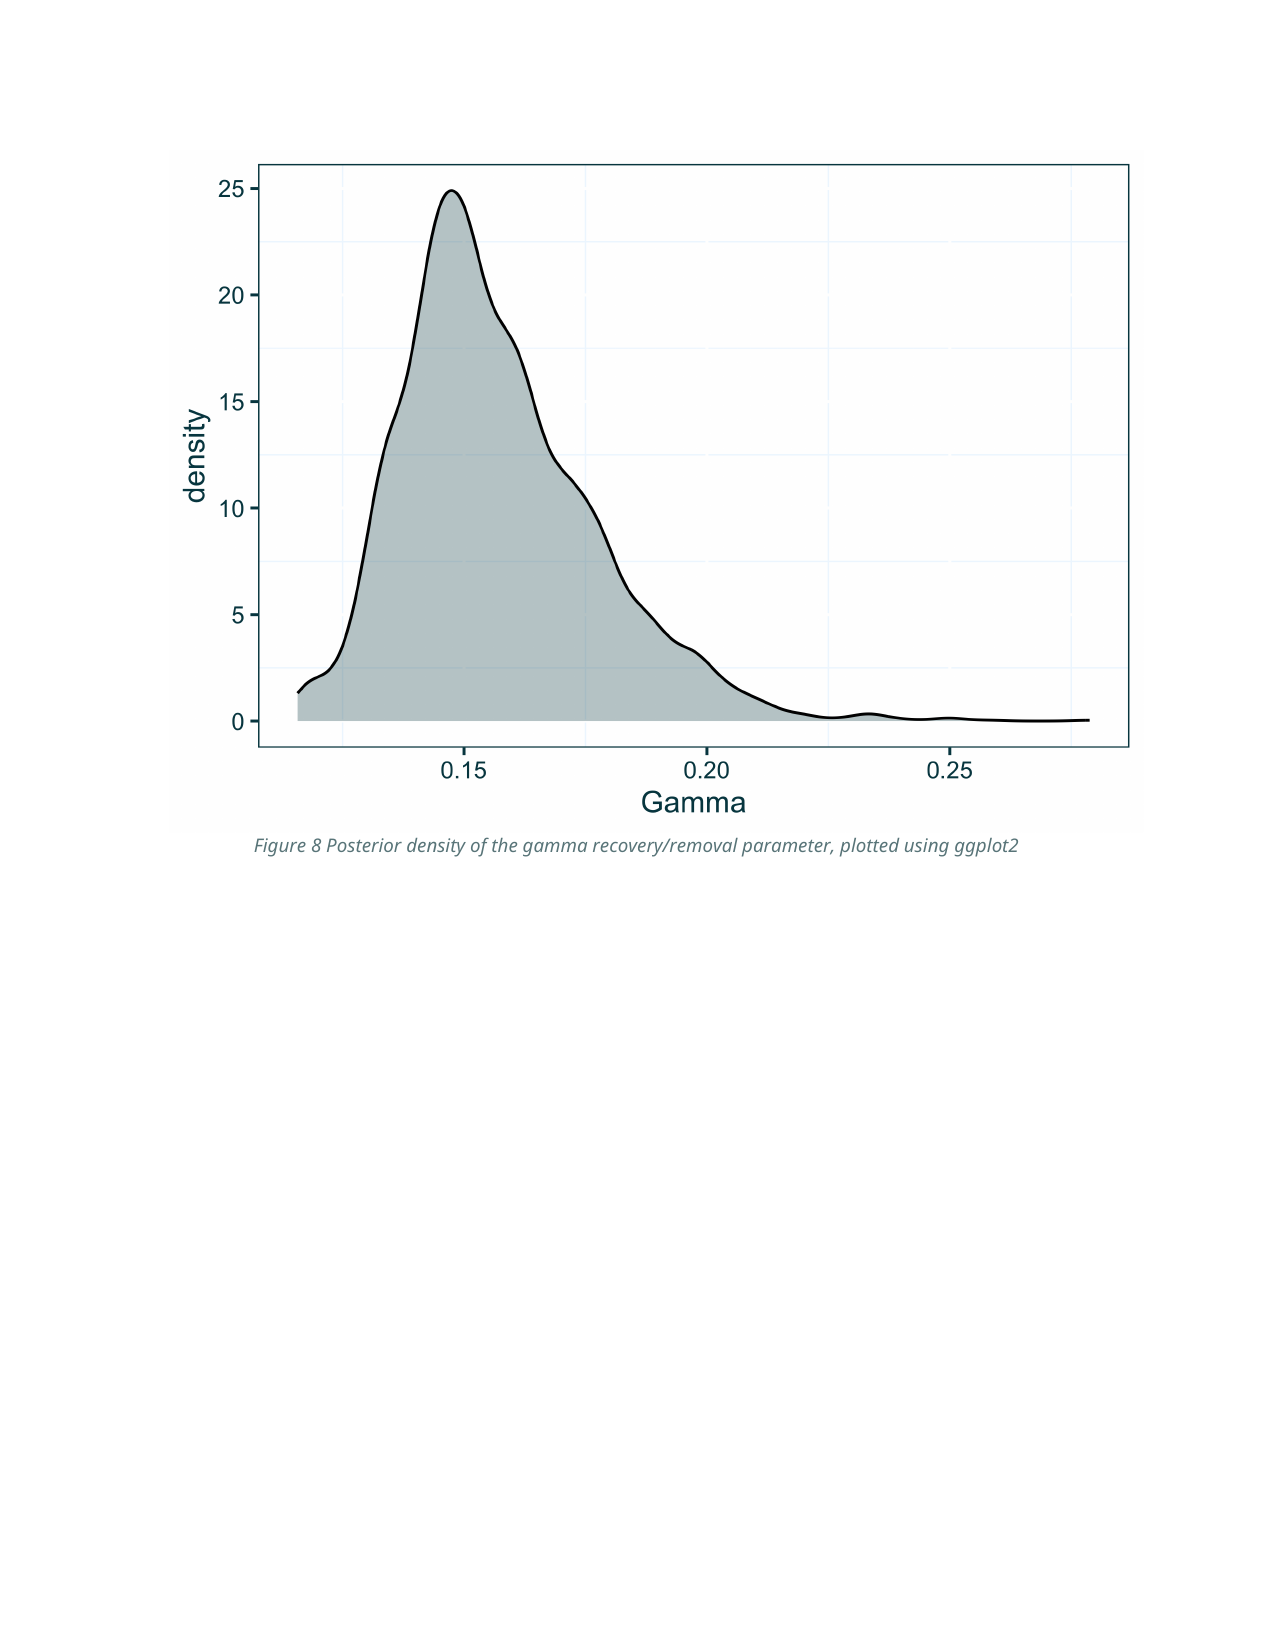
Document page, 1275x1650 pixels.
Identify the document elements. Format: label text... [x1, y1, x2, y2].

picture [168, 150, 1144, 833]
text Figure 8 Posterior density of the gamma recovery/removal parameter, plotted using ggplot2 [150, 832, 1125, 858]
